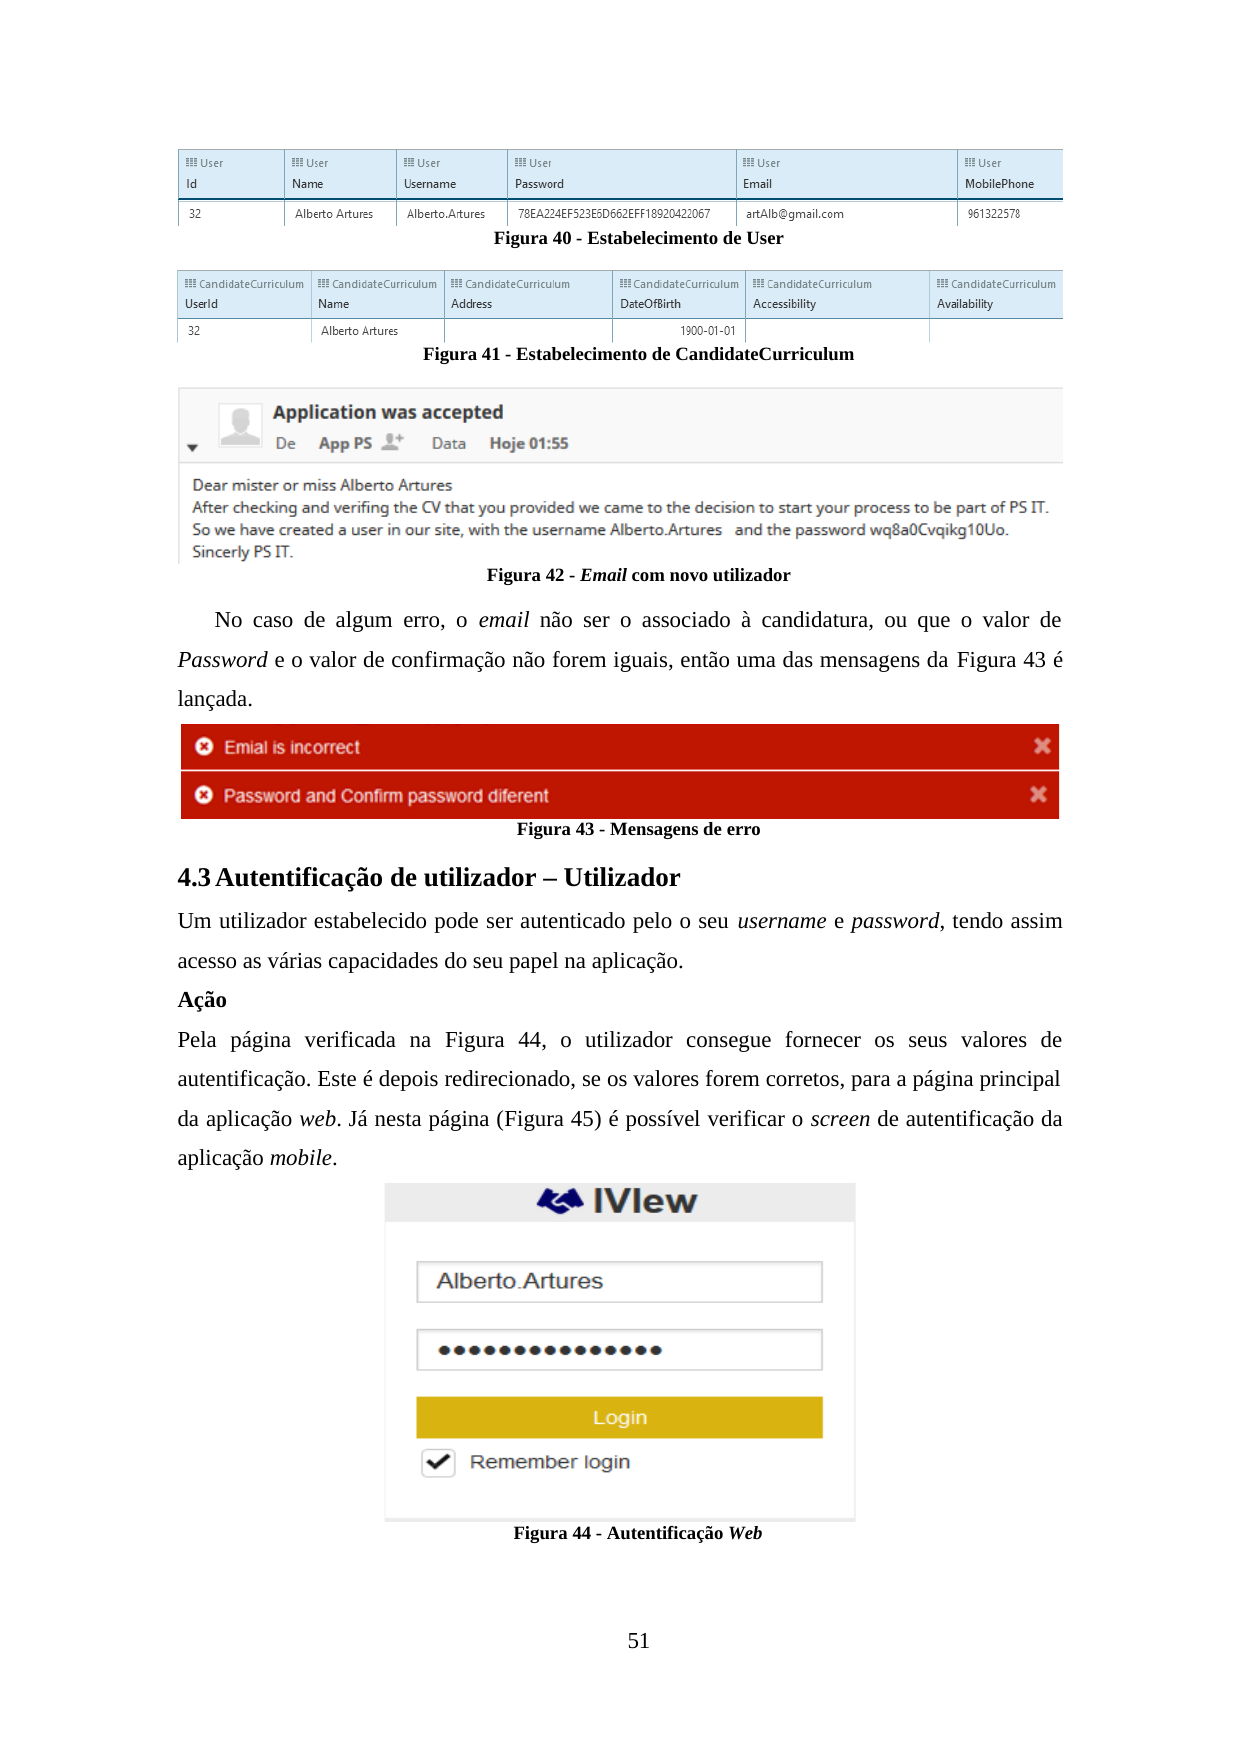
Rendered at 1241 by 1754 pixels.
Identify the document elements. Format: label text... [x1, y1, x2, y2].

picture [181, 724, 1060, 819]
text Figura 42 - Email com novo utilizador [177, 564, 1063, 585]
picture [177, 269, 1063, 343]
subtitle Autentificação de utilizador – Utilizador [177, 861, 1063, 892]
picture [177, 147, 1063, 198]
text Figura 43 - Mensagens de erro [177, 818, 1063, 840]
text Ação [177, 986, 1063, 1013]
text Figura 44 - Autentificação Web [177, 1522, 1063, 1543]
text Pela página verificada na Figura 44, o utilizador consegue fornecer os seus valores de autentificação. Este é depois redirecionado, se os valores forem corretos, para a página principal da aplicação web. Já nesta página (Figura 45) é possível verificar o screen de autentificação da aplicação mobile. [177, 1026, 1063, 1171]
text No caso de algum erro, o email não ser o associado à candidatura, ou que o valor de Password e o valor de confirmação não forem iguais, então uma das mensagens da Figura 43 é lançada. [177, 606, 1063, 711]
picture [177, 385, 1063, 564]
text Figura 41 - Estabelecimento de CandidateCurriculum [177, 343, 1063, 364]
picture [384, 1183, 856, 1522]
text Um utilizador estabelecido pode ser autenticado pelo o seu username e password, tendo assim acesso as várias capacidades do seu papel na aplicação. [177, 907, 1063, 973]
text Figura 40 - Estabelecimento de User [177, 227, 1063, 248]
picture [177, 201, 1063, 227]
